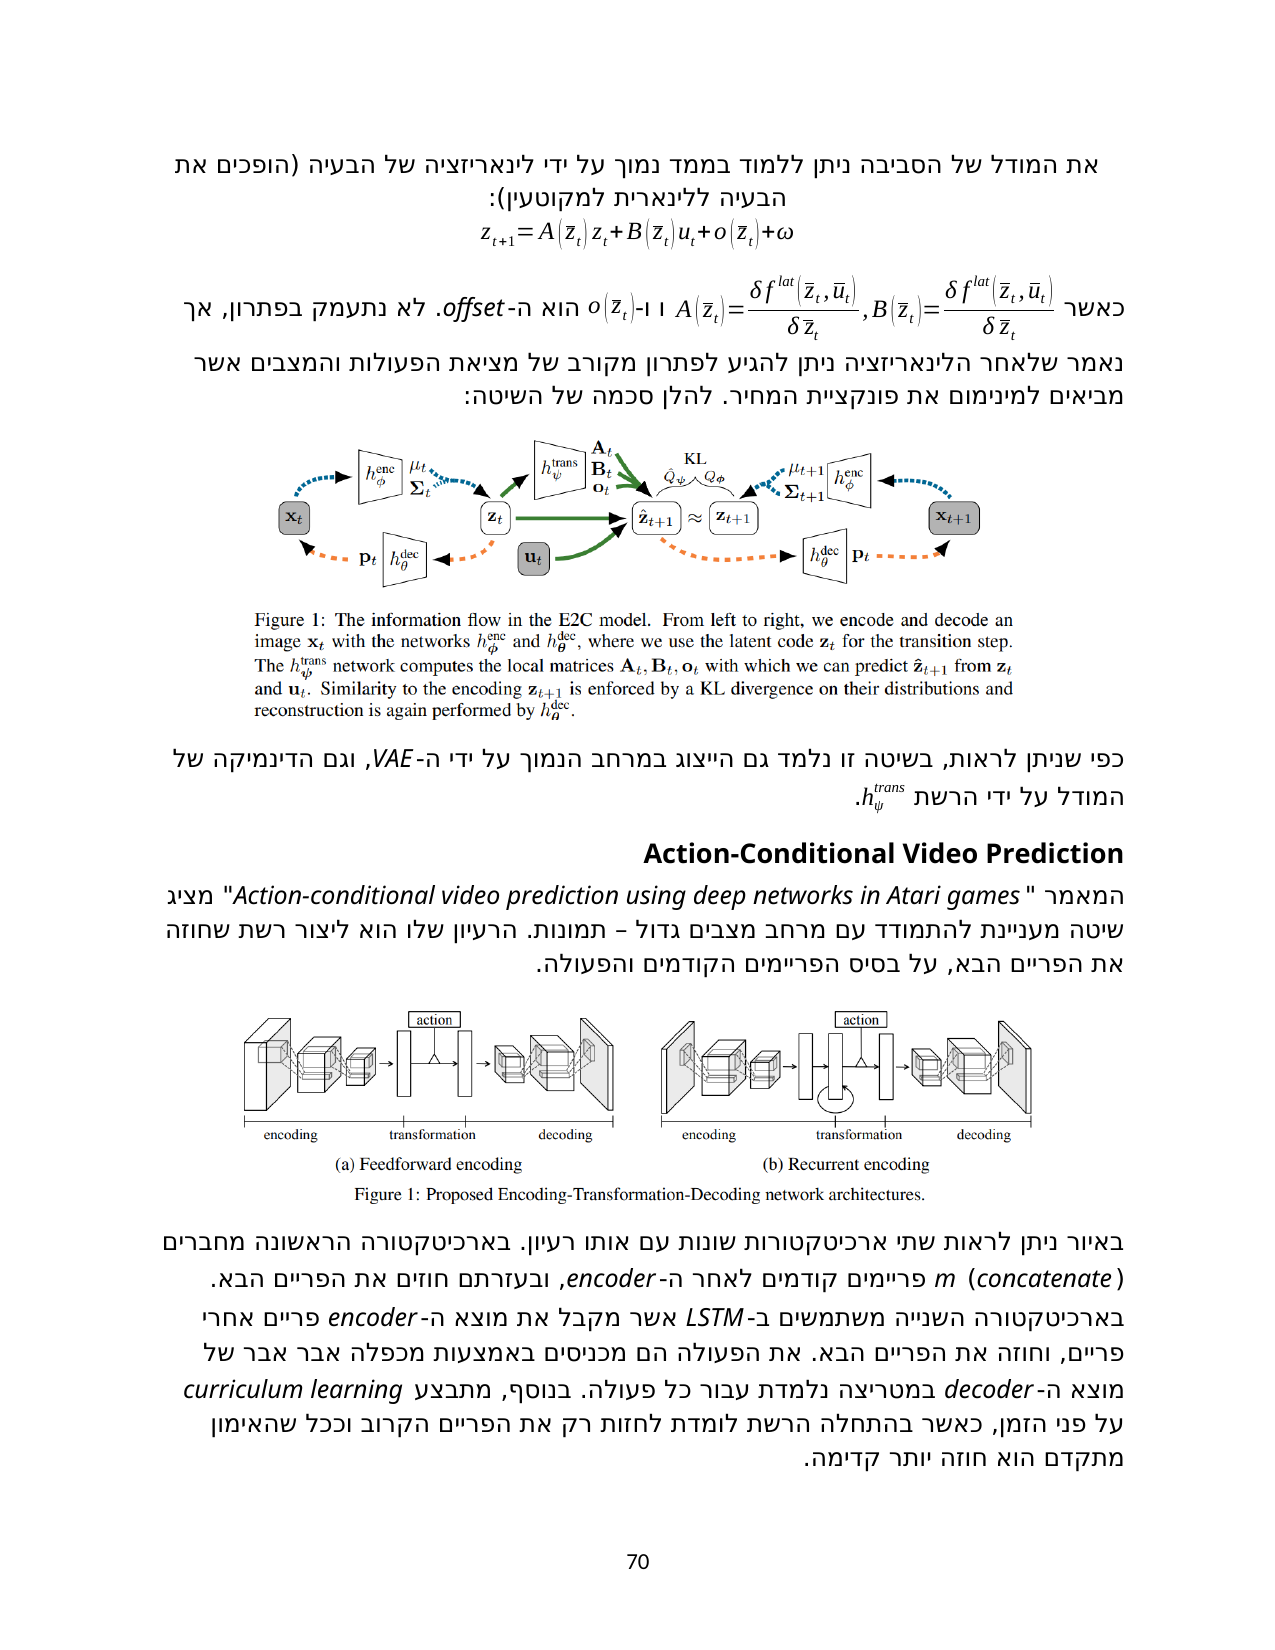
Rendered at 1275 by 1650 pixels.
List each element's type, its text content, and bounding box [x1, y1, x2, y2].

text כאשר ו ו- הוא ה-offset. לא נתעמק בפתרון, אך נאמר שלאחר הלינאריזציה ניתן להגיע לפתרון מקורב של מציאת הפעולות והמצבים אשר מביאים למינימום את פונקציית המחיר. להלן סכמה של השיטה: [150, 272, 1125, 411]
text באיור ניתן לראות שתי ארכיטקטורות שונות עם אותו רעיון. בארכיטקטורה הראשונה מחברים (concatenate) m פריימים קודמים לאחר ה-encoder, ובעזרתם חוזים את הפריים הבא. בארכיטקטורה השנייה משתמשים ב-LSTM אשר מקבל את מוצא ה-encoder פריים אחרי פריים, וחוזה את הפריים הבא. את הפעולה הם מכניסים באמצעות מכפלה אבר אבר של מוצא ה-decoder במטריצה נלמדת עבור כל פעולה. בנוסף, מתבצע curriculum learning על פני הזמן, כאשר בהתחלה הרשת לומדת לחזות רק את הפריים הקרוב וככל שהאימון מתקדם הוא חוזה יותר קדימה. [150, 1227, 1125, 1472]
picture [247, 431, 1028, 720]
text את המודל של הסביבה ניתן ללמוד בממד נמוך על ידי לינאריזציה של הבעיה (הופכים את הבעיה ללינארית למקוטעין): [150, 150, 1125, 251]
picture [229, 999, 1046, 1207]
text כפי שניתן לראות, בשיטה זו נלמד גם הייצוג במרחב הנמוך על ידי ה-VAE, וגם הדינמיקה של המודל על ידי הרשת . [150, 741, 1125, 814]
subtitle Action-Conditional Video Prediction [150, 835, 1125, 872]
text המאמר "Action-conditional video prediction using deep networks in Atari games" מציג שיטה מעניינת להתמודד עם מרחב מצבים גדול – תמונות. הרעיון שלו הוא ליצור רשת שחוזה את הפריים הבא, על בסיס הפריימים הקודמים והפעולה. [150, 877, 1125, 978]
